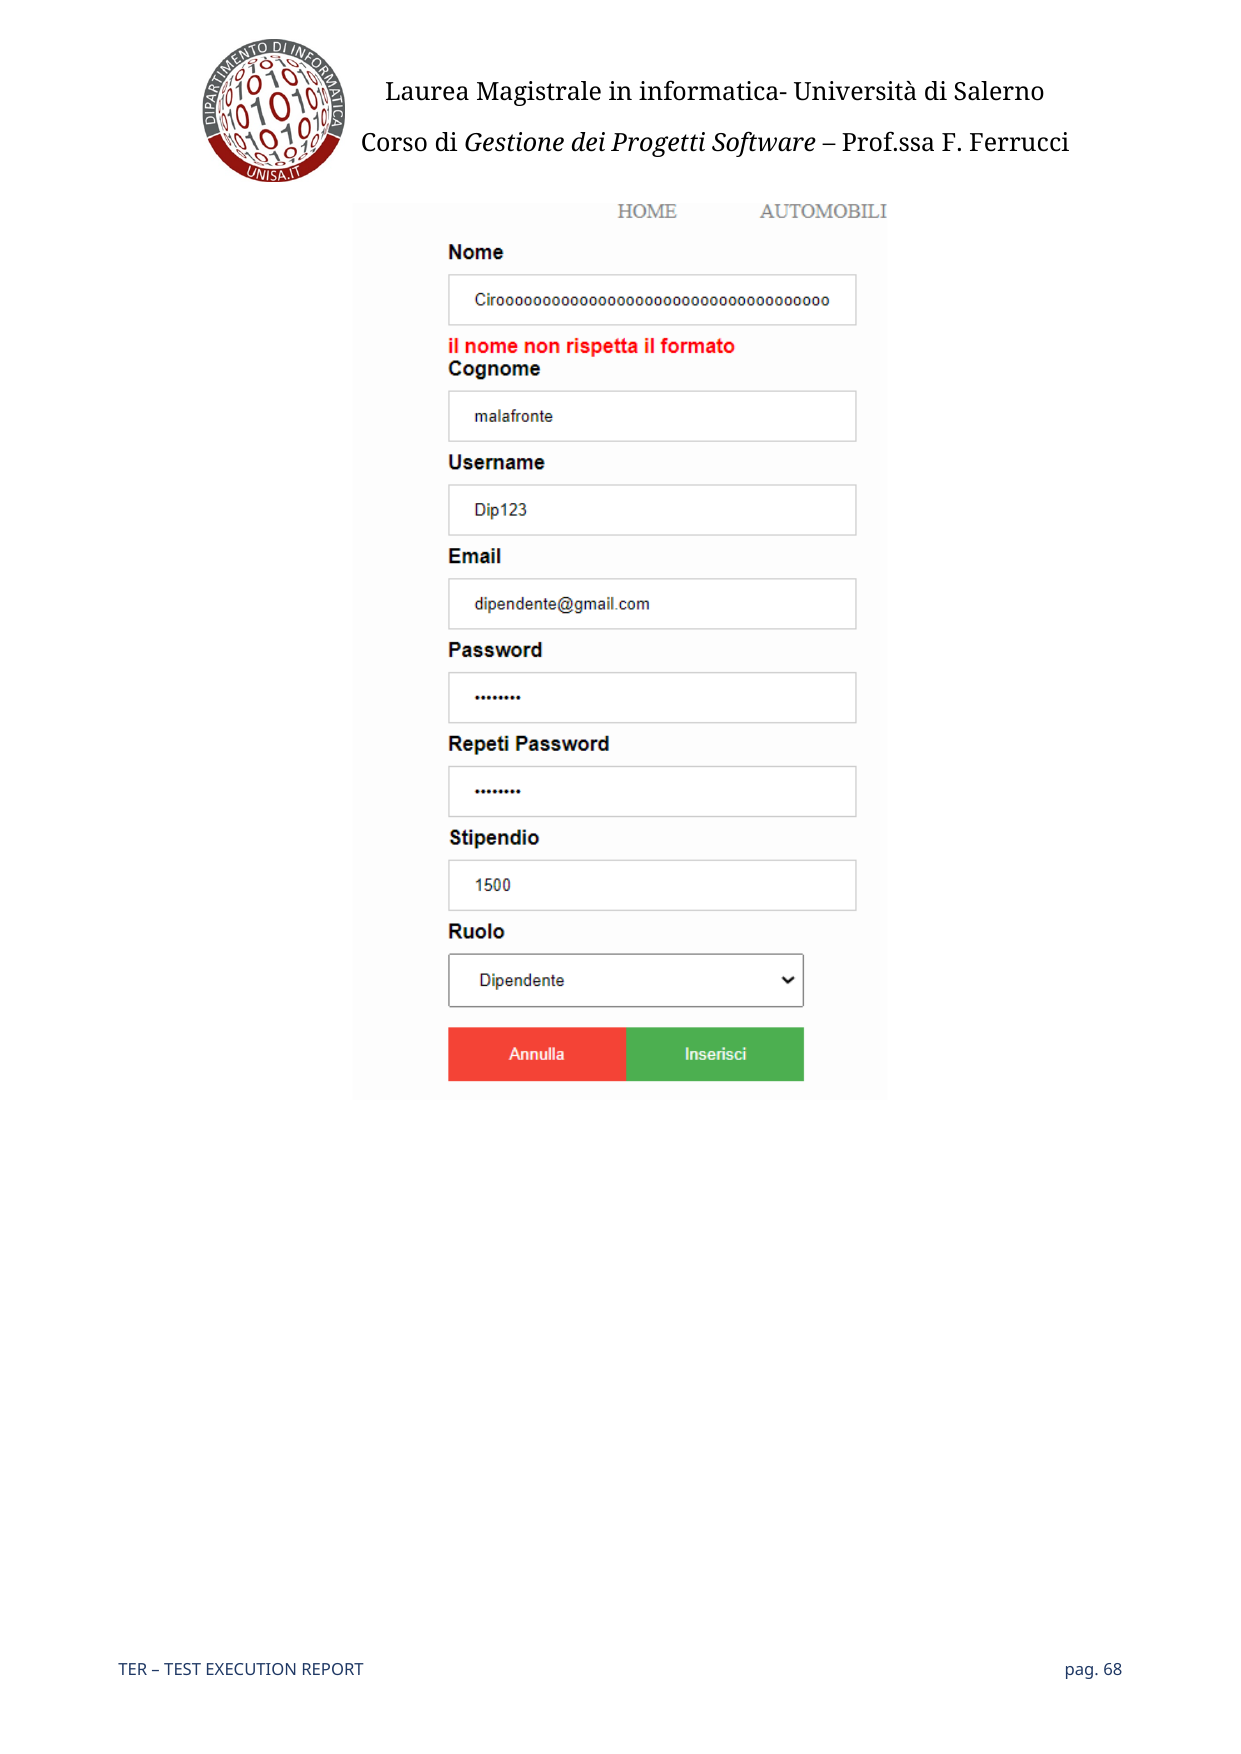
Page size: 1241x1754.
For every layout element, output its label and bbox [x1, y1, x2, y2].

picture [202, 39, 345, 182]
picture [352, 203, 888, 1100]
